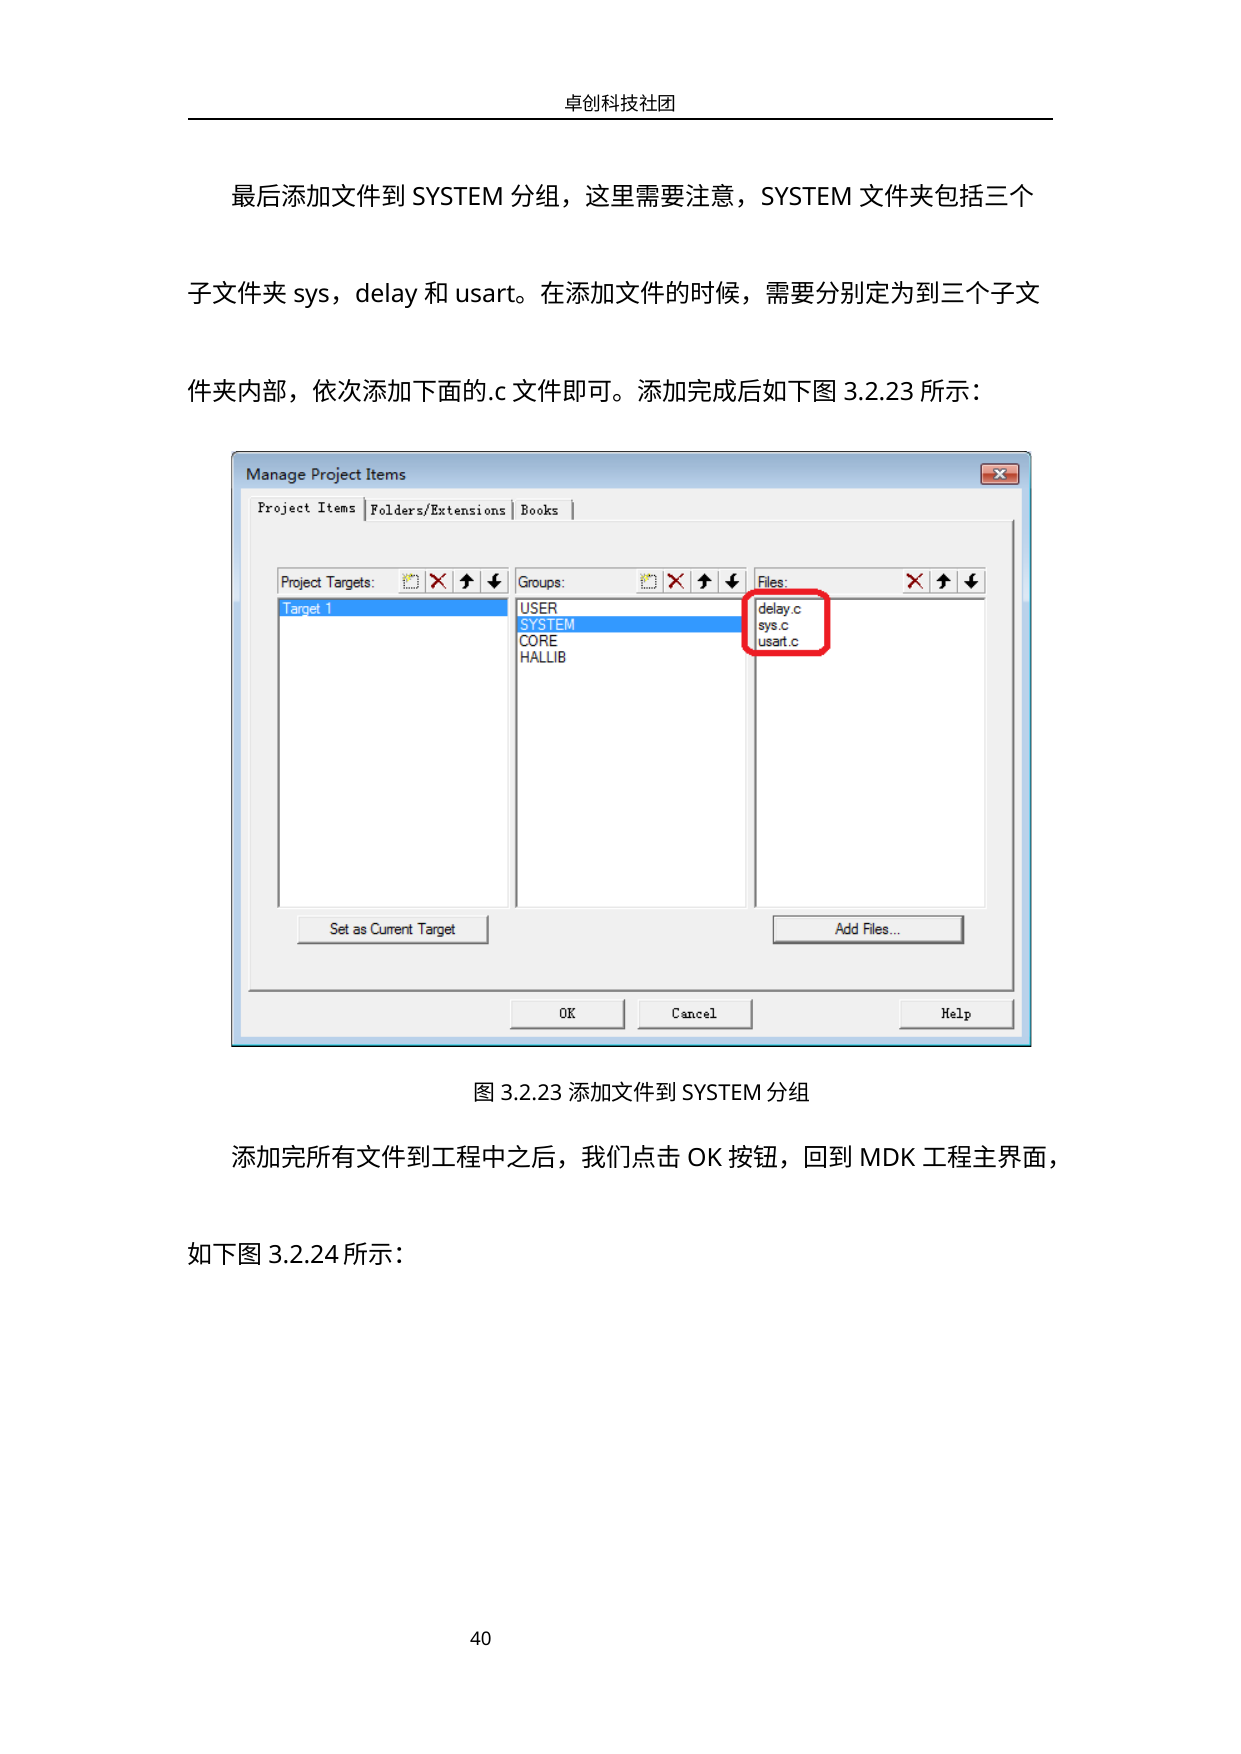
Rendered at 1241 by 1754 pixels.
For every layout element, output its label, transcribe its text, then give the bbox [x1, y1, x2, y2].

text 最后添加文件到 SYSTEM 分组，这里需要注意，SYSTEM 文件夹包括三个子文件夹 sys，delay 和 usart。在添加文件的时候，需要分别定为到三个子文件夹内部，依次添加下面的.c 文件即可。添加完成后如下图 3.2.23 所示： [187, 162, 1053, 422]
picture [231, 451, 1032, 1047]
text 图 3.2.23 添加文件到SYSTEM分组 [187, 1074, 1053, 1107]
text 添加完所有文件到工程中之后，我们点击 OK 按钮，回到 MDK 工程主界面，如下图 3.2.24所示： [187, 1123, 1053, 1285]
